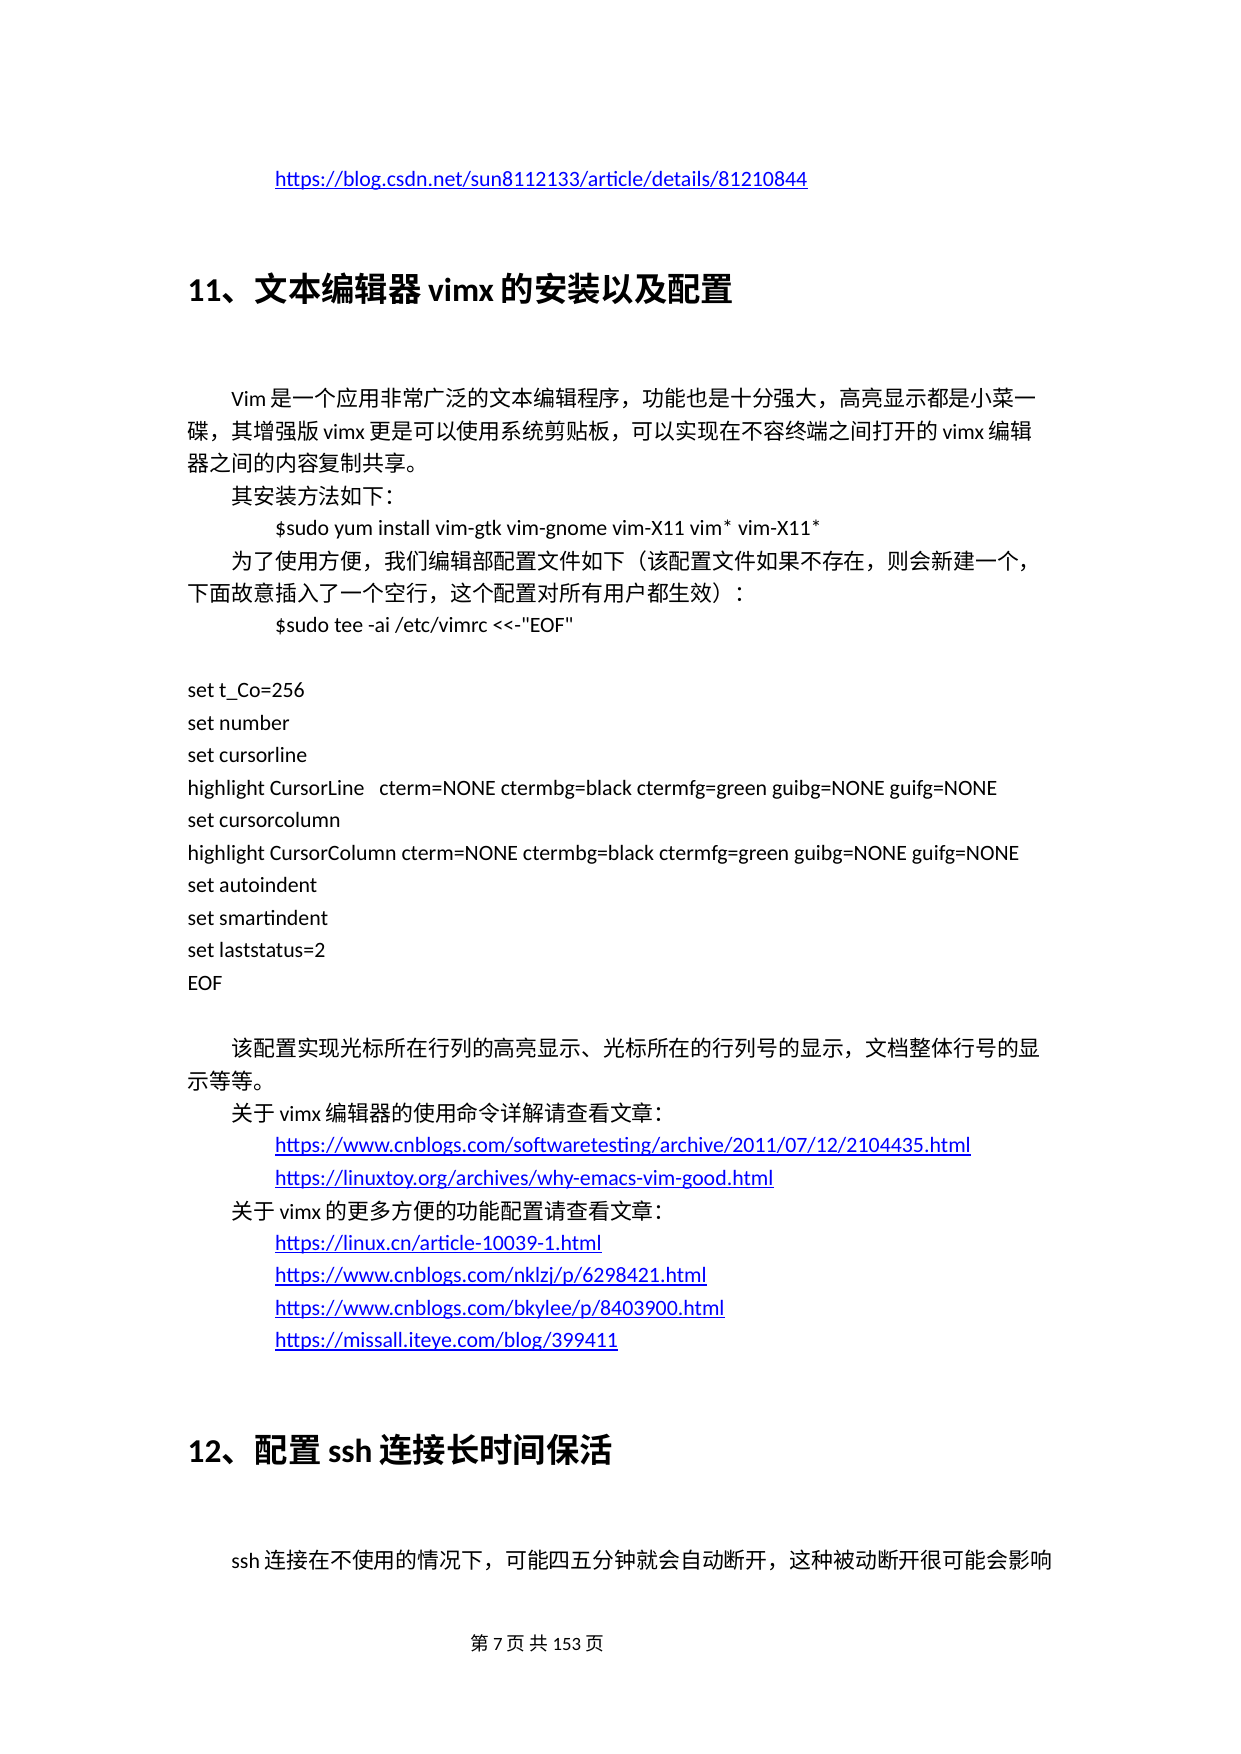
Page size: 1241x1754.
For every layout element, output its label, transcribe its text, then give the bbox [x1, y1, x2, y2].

text $sudo tee -ai /etc/vimrc <<-"EOF" [187, 608, 1053, 641]
text https://www.cnblogs.com/softwaretesting/archive/2011/07/12/2104435.html [187, 1128, 1053, 1161]
text highlight CursorColumn cterm=NONE ctermbg=black ctermfg=green guibg=NONE guifg=NONE [187, 836, 1053, 868]
text set autoindent [187, 868, 1053, 901]
text https://www.cnblogs.com/bkylee/p/8403900.html [187, 1291, 1053, 1323]
text set smartindent [187, 901, 1053, 933]
text 其安装方法如下： [187, 478, 1053, 511]
text highlight CursorLine cterm=NONE ctermbg=black ctermfg=green guibg=NONE guifg=NONE [187, 771, 1053, 803]
text Vim是一个应用非常广泛的文本编辑程序，功能也是十分强大，高亮显示都是小菜一碟，其增强版vimx更是可以使用系统剪贴板，可以实现在不容终端之间打开的vimx编辑器之间的内容复制共享。 [187, 381, 1053, 478]
text https://linuxtoy.org/archives/why-emacs-vim-good.html [187, 1161, 1053, 1193]
text https://www.cnblogs.com/nklzj/p/6298421.html [187, 1258, 1053, 1291]
text set cursorline [187, 738, 1053, 771]
text $sudo yum install vim-gtk vim-gnome vim-X11 vim* vim-X11* [187, 511, 1053, 543]
text set laststatus=2 [187, 933, 1053, 966]
text https://blog.csdn.net/sun8112133/article/details/81210844 [187, 162, 1053, 194]
text set number [187, 706, 1053, 738]
text https://missall.iteye.com/blog/399411 [187, 1323, 1053, 1356]
text 该配置实现光标所在行列的高亮显示、光标所在的行列号的显示，文档整体行号的显示等等。 [187, 1031, 1053, 1096]
text set t_Co=256 [187, 673, 1053, 706]
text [187, 1542, 1053, 1575]
text EOF [187, 966, 1053, 998]
text set cursorcolumn [187, 803, 1053, 836]
subtitle 12、配置ssh连接长时间保活 [187, 1415, 1053, 1480]
text 关于vimx的更多方便的功能配置请查看文章： [187, 1193, 1053, 1226]
subtitle 11、文本编辑器vimx的安装以及配置 [187, 254, 1053, 319]
text 为了使用方便，我们编辑部配置文件如下（该配置文件如果不存在，则会新建一个，下面故意插入了一个空行，这个配置对所有用户都生效）： [187, 543, 1053, 608]
text 关于vimx编辑器的使用命令详解请查看文章： [187, 1096, 1053, 1128]
text https://linux.cn/article-10039-1.html [187, 1226, 1053, 1258]
